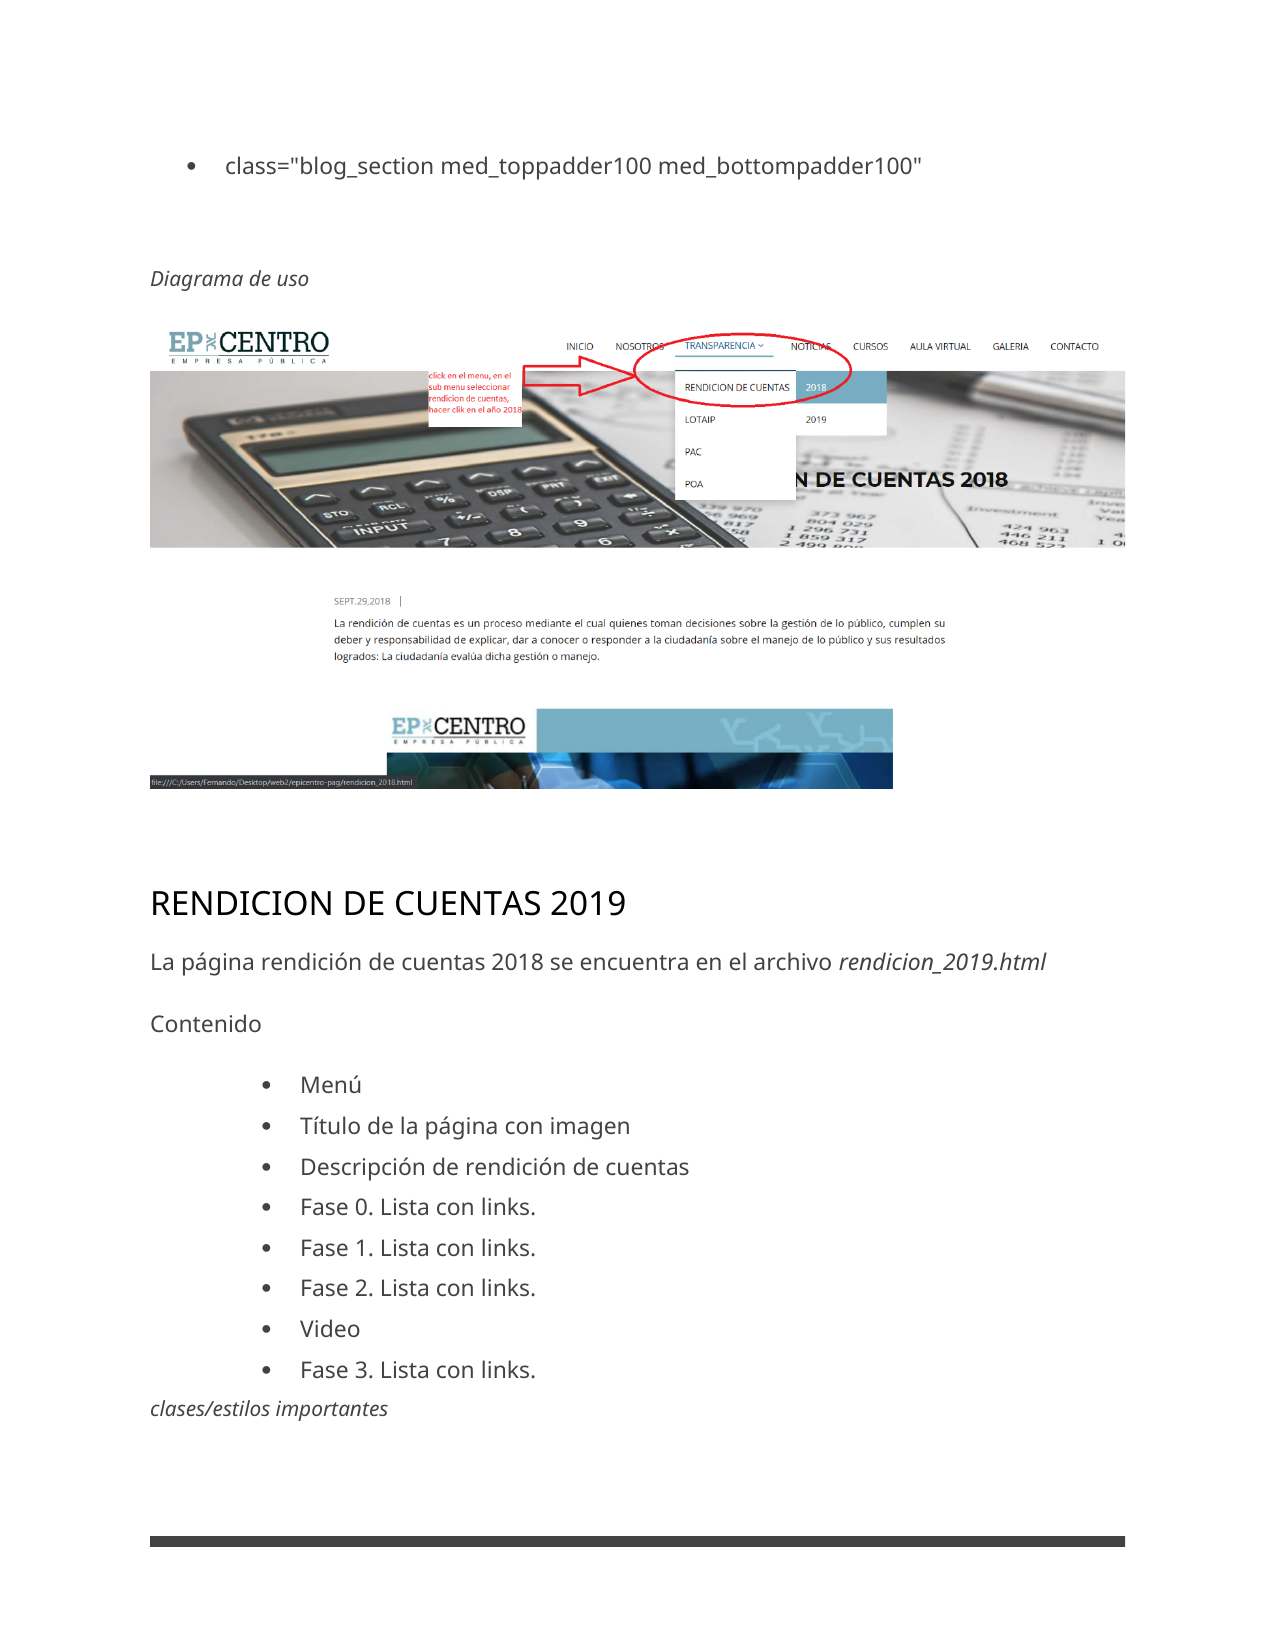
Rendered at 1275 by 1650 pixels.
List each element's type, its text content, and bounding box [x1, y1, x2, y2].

list Descripción de rendición de cuentas [262, 1150, 1125, 1182]
list Menú [262, 1069, 1125, 1100]
list Fase 2. Lista con links. [262, 1272, 1125, 1303]
list class="blog_section med_toppadder100 med_bottompadder100" [187, 150, 1125, 181]
text La página rendición de cuentas 2018 se encuentra en el archivo rendicion_2019.html [150, 946, 1125, 977]
subtitle clases/estilos importantes [150, 1394, 1125, 1423]
picture [150, 1536, 1125, 1547]
subtitle RENDICION DE CUENTAS 2019 [150, 880, 1125, 925]
list Fase 3. Lista con links. [262, 1353, 1125, 1385]
list Título de la página con imagen [262, 1110, 1125, 1141]
list Video [262, 1313, 1125, 1344]
text Contenido [150, 1008, 1125, 1039]
list Fase 0. Lista con links. [262, 1191, 1125, 1222]
list Fase 1. Lista con links. [262, 1232, 1125, 1263]
picture [150, 322, 1125, 789]
subtitle Diagrama de uso [150, 264, 1125, 293]
